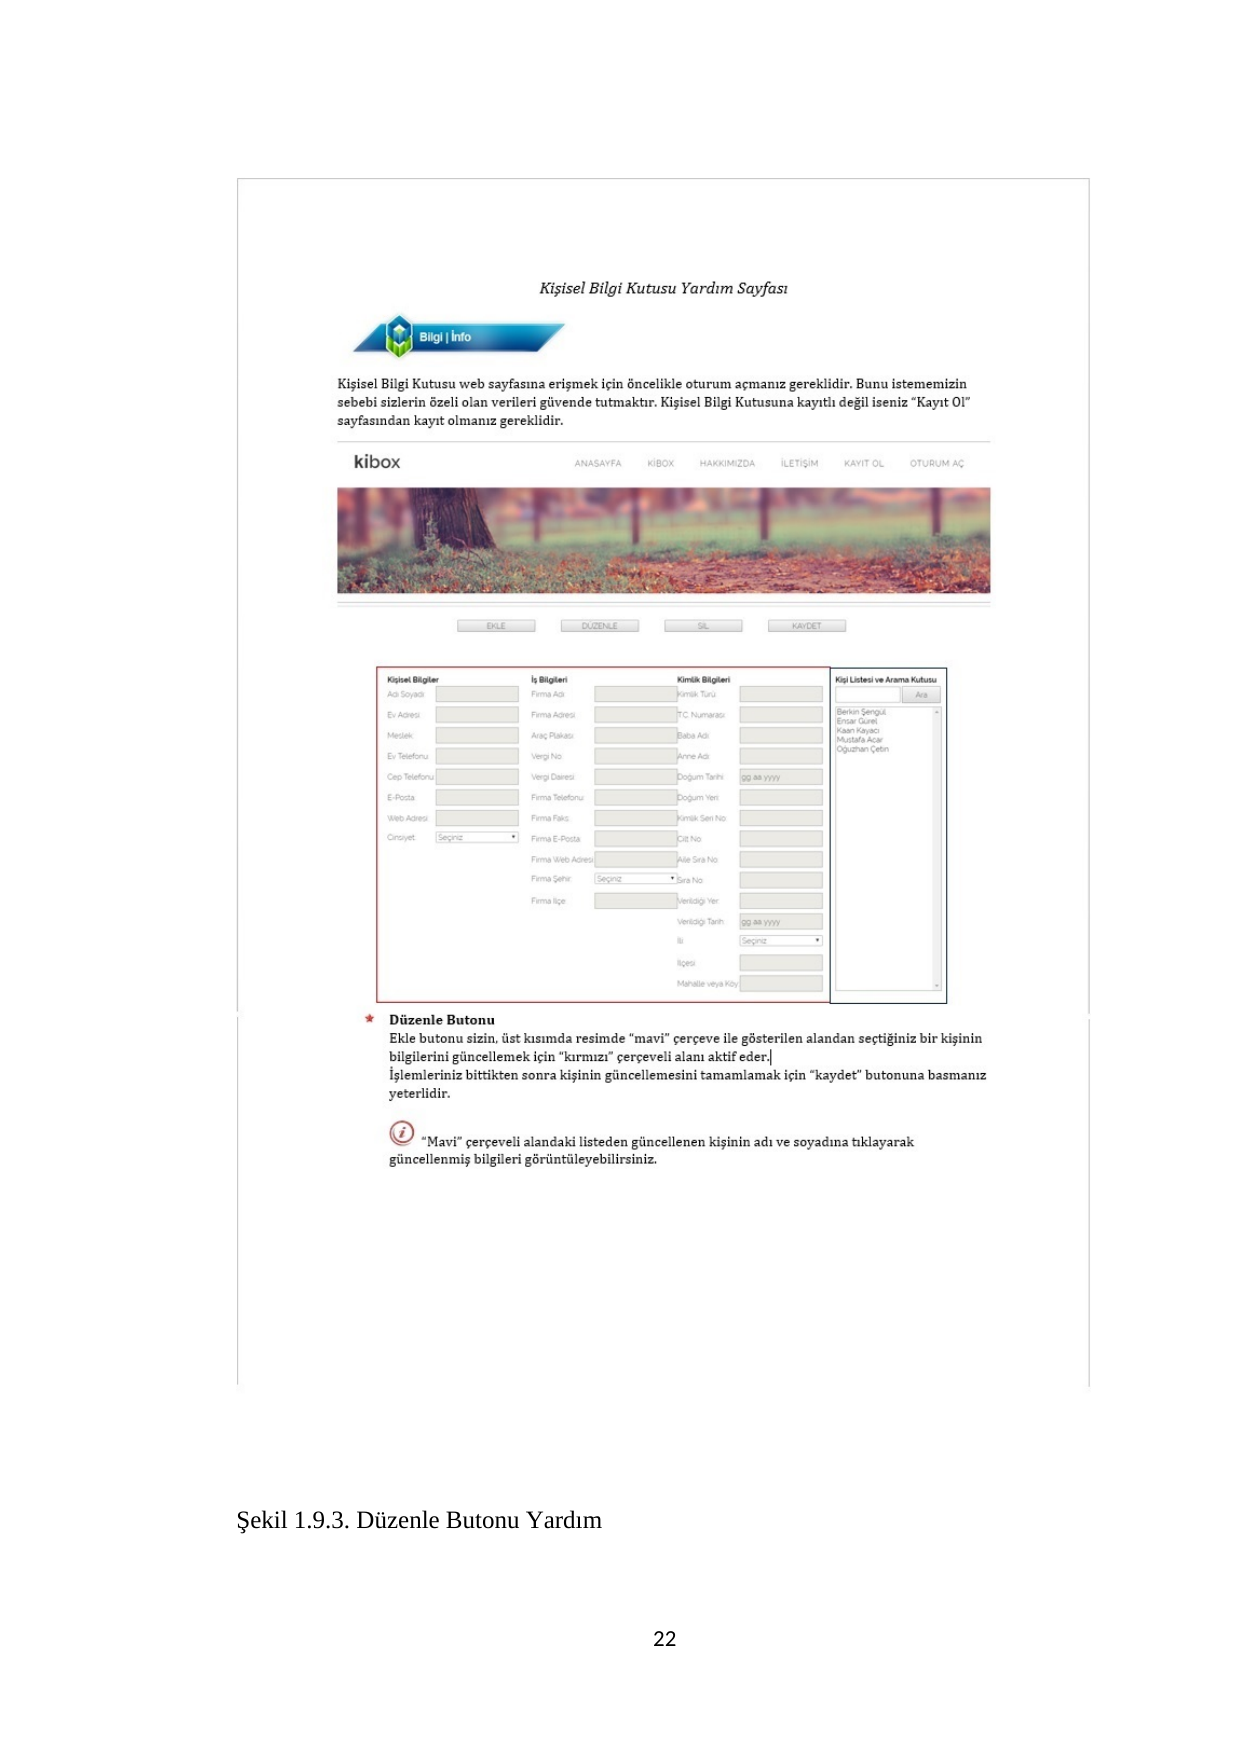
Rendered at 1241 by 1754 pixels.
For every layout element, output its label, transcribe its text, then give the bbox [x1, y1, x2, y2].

picture [236, 177, 1093, 1431]
text Şekil 1.9.3. Düzenle Butonu Yardım [236, 1505, 1092, 1534]
